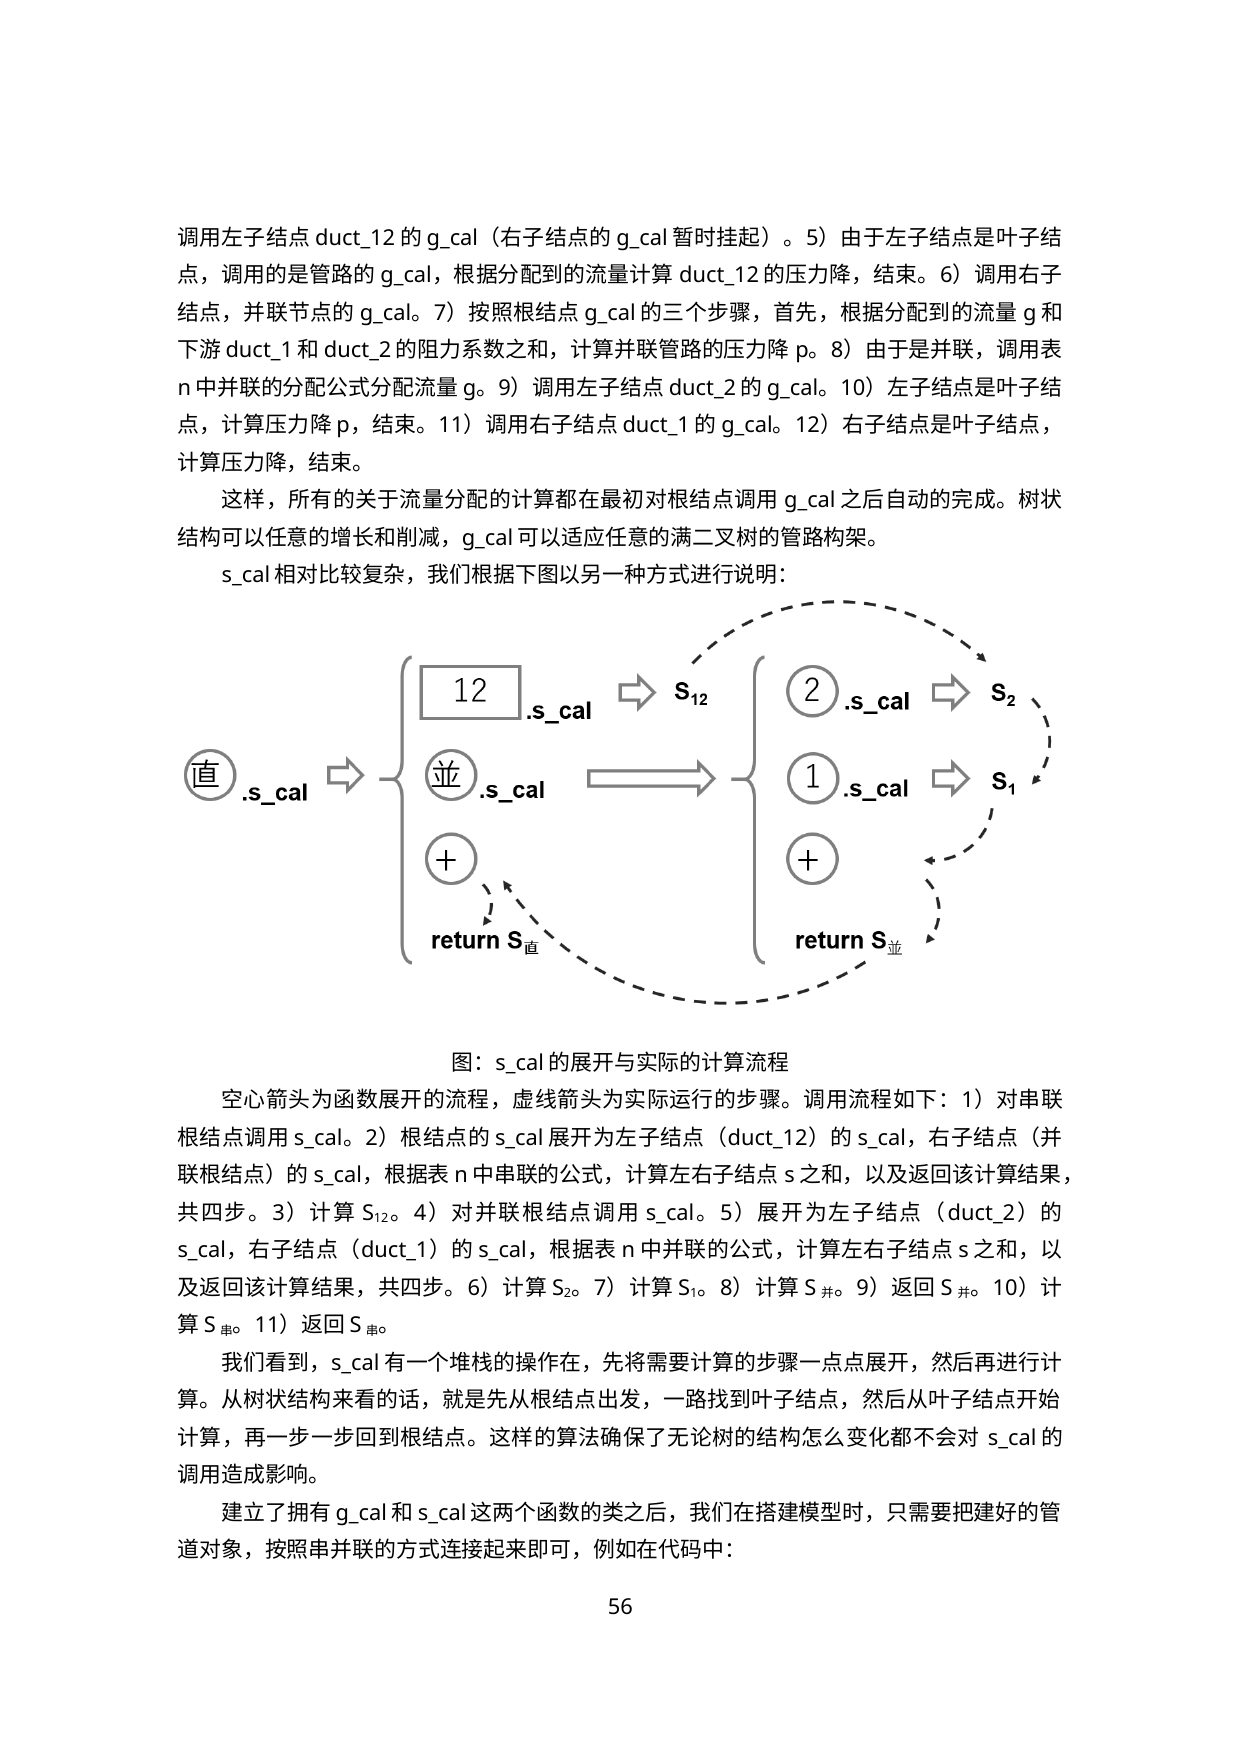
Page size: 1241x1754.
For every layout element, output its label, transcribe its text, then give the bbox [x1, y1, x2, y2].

text 建立了拥有g_cal和s_cal这两个函数的类之后，我们在搭建模型时，只需要把建好的管道对象，按照串并联的方式连接起来即可，例如在代码中： [177, 1492, 1063, 1567]
picture [177, 591, 1063, 1014]
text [177, 217, 1063, 479]
text s_cal相对比较复杂，我们根据下图以另一种方式进行说明： [177, 554, 1063, 591]
text 这样，所有的关于流量分配的计算都在最初对根结点调用g_cal之后自动的完成。树状结构可以任意的增长和削减，g_cal可以适应任意的满二叉树的管路构架。 [177, 479, 1063, 554]
text 空心箭头为函数展开的流程，虚线箭头为实际运行的步骤。调用流程如下：1）对串联根结点调用s_cal。2）根结点的s_cal展开为左子结点（duct_12）的s_cal，右子结点（并联根结点）的s_cal，根据表n中串联的公式，计算左右子结点s之和，以及返回该计算结果，共四步。3）计算S12。4）对并联根结点调用s_cal。5）展开为左子结点（duct_2）的s_cal，右子结点（duct_1）的s_cal，根据表n中并联的公式，计算左右子结点s之和，以及返回该计算结果，共四步。6）计算S2。7）计算S1。8）计算S并。9）返回S并。10）计算S串。11）返回S串。 [177, 1079, 1063, 1342]
text 我们看到，s_cal有一个堆栈的操作在，先将需要计算的步骤一点点展开，然后再进行计算。从树状结构来看的话，就是先从根结点出发，一路找到叶子结点，然后从叶子结点开始计算，再一步一步回到根结点。这样的算法确保了无论树的结构怎么变化都不会对s_cal的调用造成影响。 [177, 1342, 1063, 1492]
text 图：s_cal的展开与实际的计算流程 [177, 1042, 1063, 1079]
